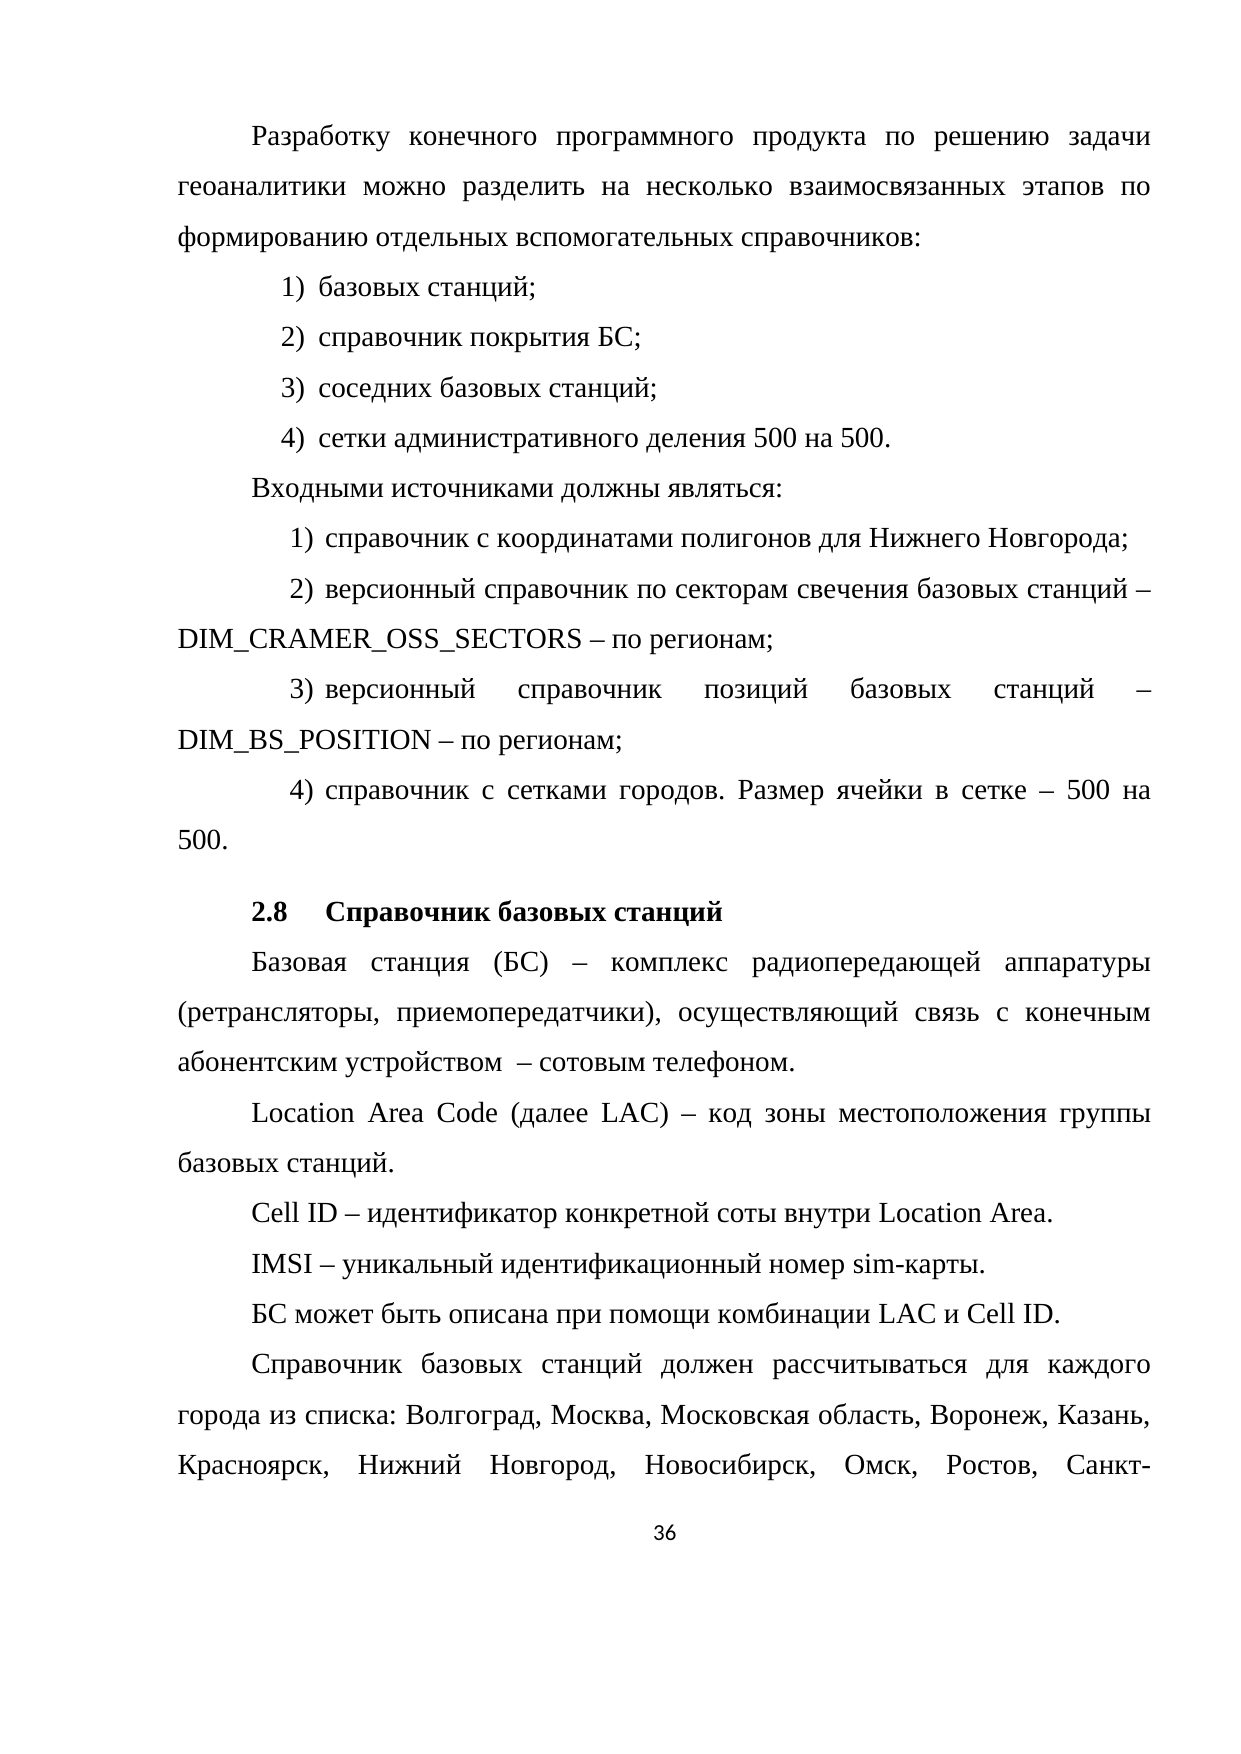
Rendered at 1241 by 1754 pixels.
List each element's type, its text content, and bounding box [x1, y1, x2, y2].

list справочник покрытия БС; [281, 319, 1152, 353]
list сетки административного деления 500 на 500. [281, 420, 1152, 453]
list справочник с координатами полигонов для Нижнего Новгорода; [177, 521, 1152, 554]
text Cell ID – идентификатор конкретной соты внутри Location Area. [177, 1196, 1152, 1229]
text Разработку конечного программного продукта по решению задачи геоаналитики можно разделить на несколько взаимосвязанных этапов по формированию отдельных вспомогательных справочников: [177, 118, 1152, 252]
list справочник с сетками городов. Размер ячейки в сетке – 500 на 500. [177, 772, 1152, 856]
list версионный справочник по секторам свечения базовых станций – DIM_CRAMER_OSS_SECTORS – по регионам; [177, 571, 1152, 655]
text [177, 1346, 1152, 1481]
text Справочник базовых станций [177, 894, 1152, 927]
list базовых станций; [281, 269, 1152, 303]
text Location Area Code (далее LAC) – код зоны местоположения группы базовых станций. [177, 1095, 1152, 1179]
text IMSI – уникальный идентификационный номер sim-карты. [177, 1246, 1152, 1279]
text БС может быть описана при помощи комбинации LAC и Cell ID. [177, 1296, 1152, 1330]
text Базовая станция (БС) – комплекс радиопередающей аппаратуры (ретрансляторы, приемопередатчики), осуществляющий связь с конечным абонентским устройством – сотовым телефоном. [177, 944, 1152, 1078]
list версионный справочник позиций базовых станций – DIM_BS_POSITION – по регионам; [177, 672, 1152, 755]
list соседних базовых станций; [281, 370, 1152, 403]
text Входными источниками должны являться: [177, 470, 1152, 504]
